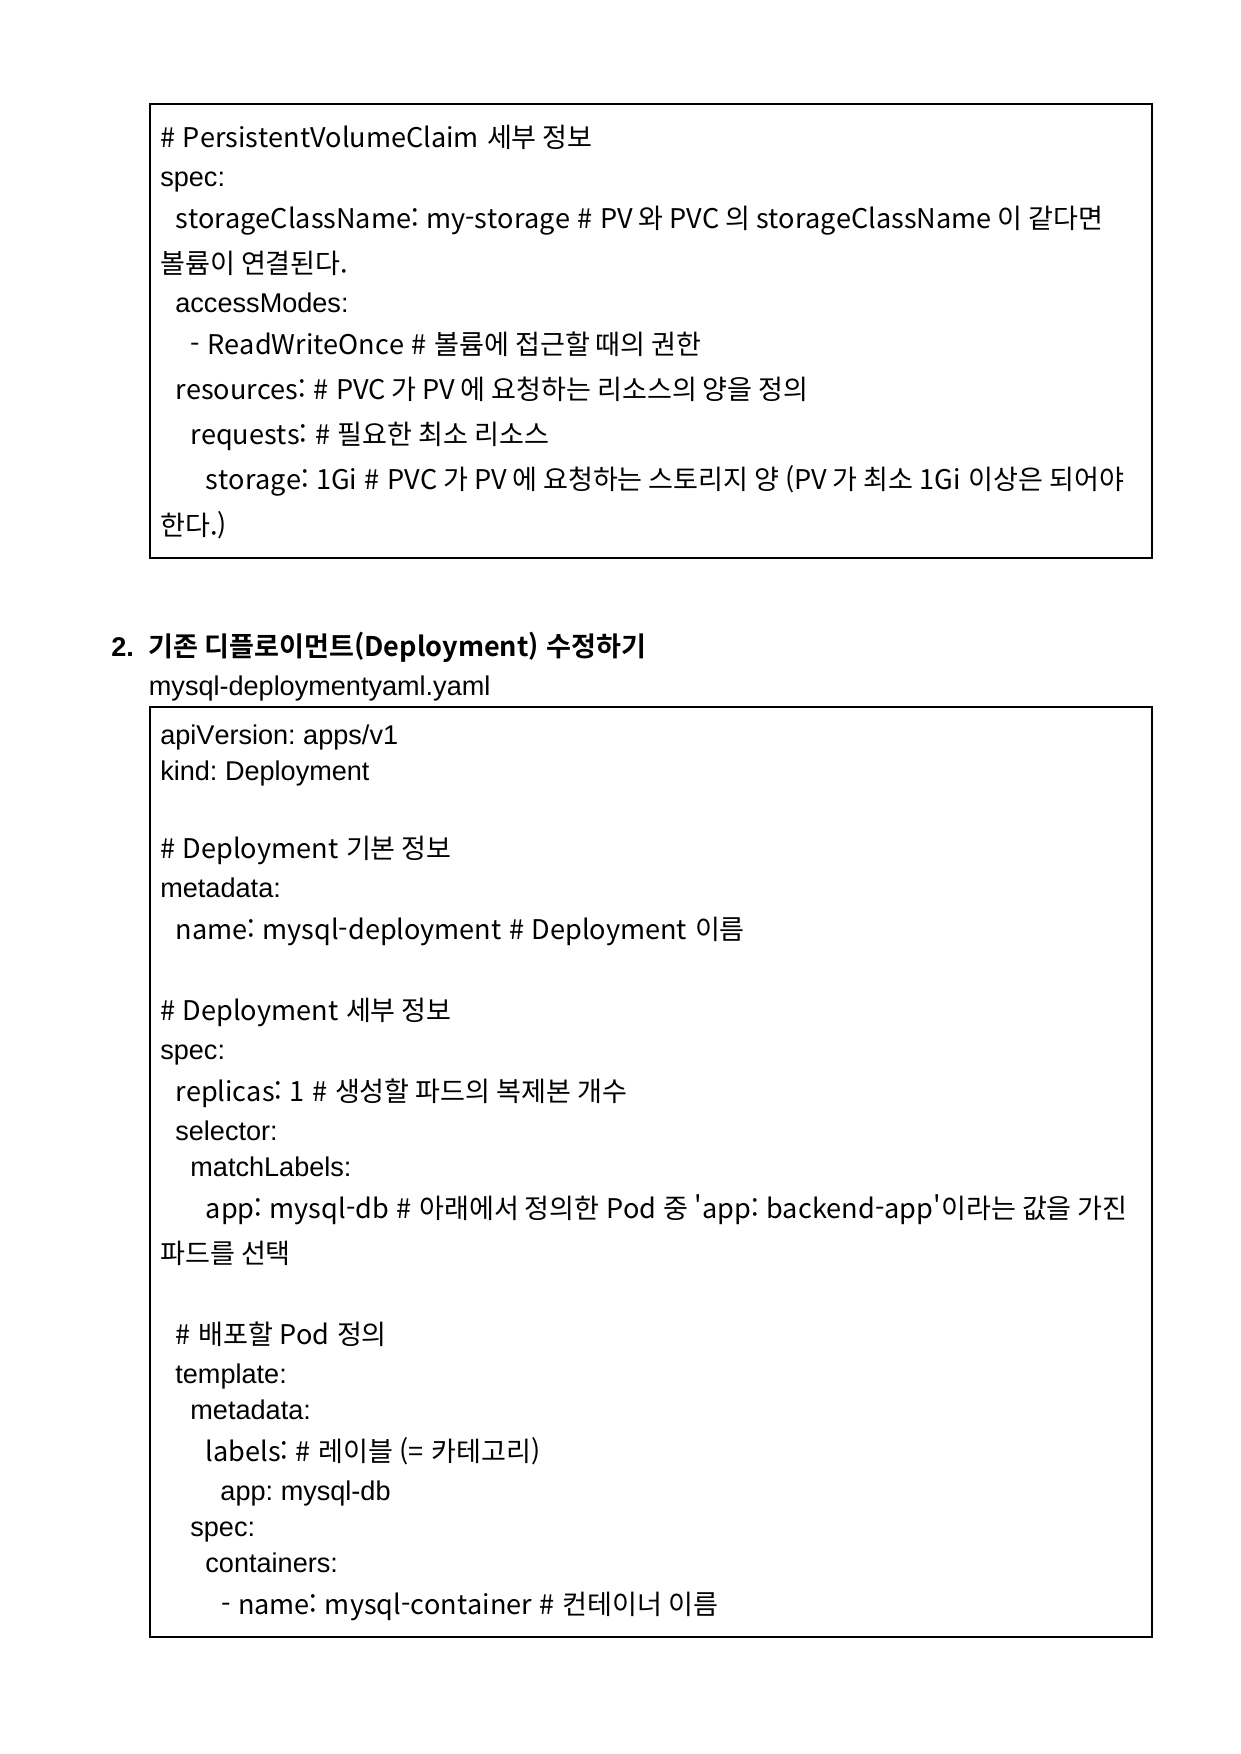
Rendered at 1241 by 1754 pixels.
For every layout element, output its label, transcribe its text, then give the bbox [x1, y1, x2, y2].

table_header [151, 105, 1151, 557]
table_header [151, 708, 1151, 1636]
text mysql-deploymentyaml.yaml [74, 670, 1151, 702]
list 기존 디플로이먼트(Deployment) 수정하기 [111, 625, 1151, 664]
